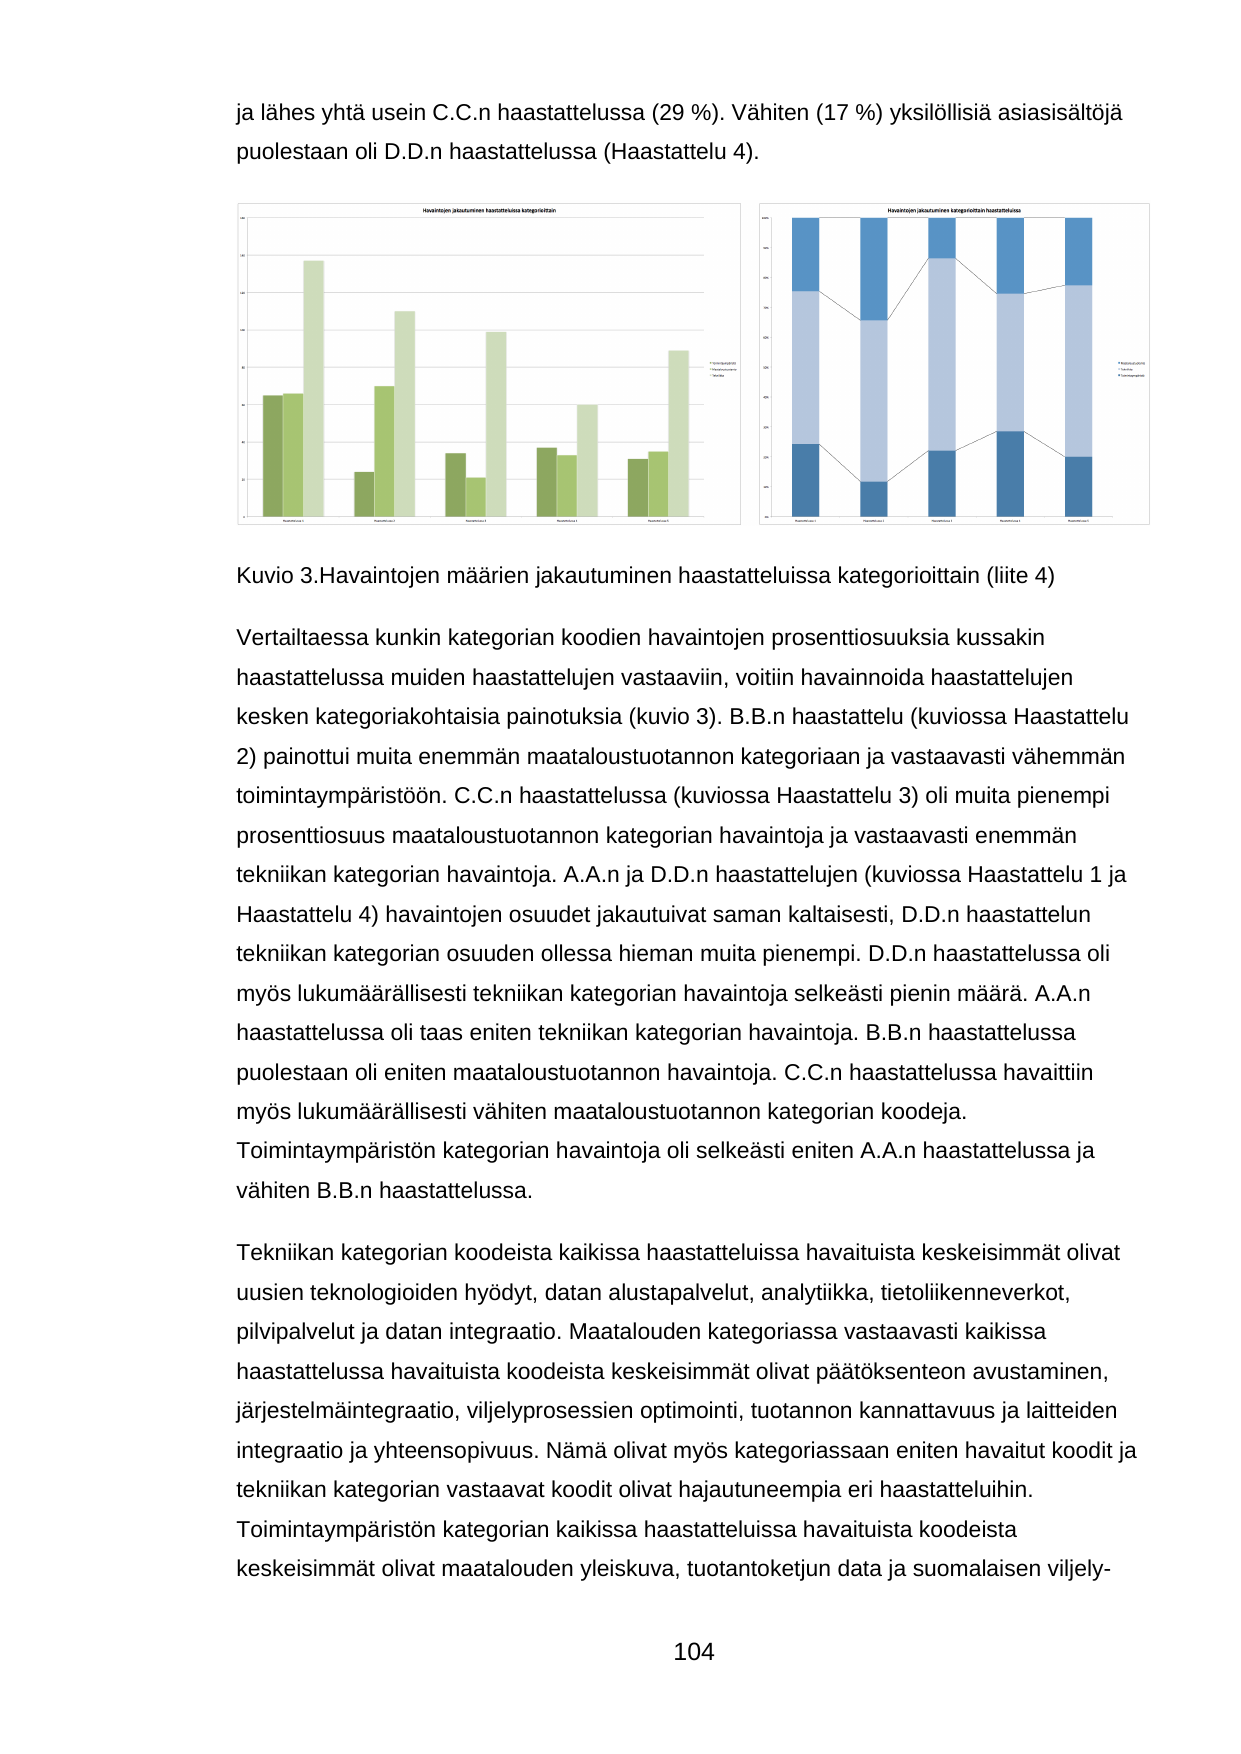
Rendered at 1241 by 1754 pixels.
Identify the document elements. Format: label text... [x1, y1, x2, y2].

picture [236, 200, 1152, 526]
text Kuvio 3.Havaintojen määrien jakautuminen haastatteluissa kategorioittain (liite 4) [236, 562, 1152, 588]
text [236, 1239, 1152, 1581]
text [236, 98, 1152, 164]
text Vertailtaessa kunkin kategorian koodien havaintojen prosenttiosuuksia kussakin haastattelussa muiden haastattelujen vastaaviin, voitiin havainnoida haastattelujen kesken kategoriakohtaisia painotuksia (kuvio 3). B.B.n haastattelu (kuviossa Haastattelu 2) painottui muita enemmän maataloustuotannon kategoriaan ja vastaavasti vähemmän toimintaympäristöön. C.C.n haastattelussa (kuviossa Haastattelu 3) oli muita pienempi prosenttiosuus maataloustuotannon kategorian havaintoja ja vastaavasti enemmän tekniikan kategorian havaintoja. A.A.n ja D.D.n haastattelujen (kuviossa Haastattelu 1 ja Haastattelu 4) havaintojen osuudet jakautuivat saman kaltaisesti, D.D.n haastattelun tekniikan kategorian osuuden ollessa hieman muita pienempi. D.D.n haastattelussa oli myös lukumäärällisesti tekniikan kategorian havaintoja selkeästi pienin määrä. A.A.n haastattelussa oli taas eniten tekniikan kategorian havaintoja. B.B.n haastattelussa puolestaan oli eniten maataloustuotannon havaintoja. C.C.n haastattelussa havaittiin myös lukumäärällisesti vähiten maataloustuotannon kategorian koodeja. Toimintaympäristön kategorian havaintoja oli selkeästi eniten A.A.n haastattelussa ja vähiten B.B.n haastattelussa. [236, 624, 1152, 1203]
